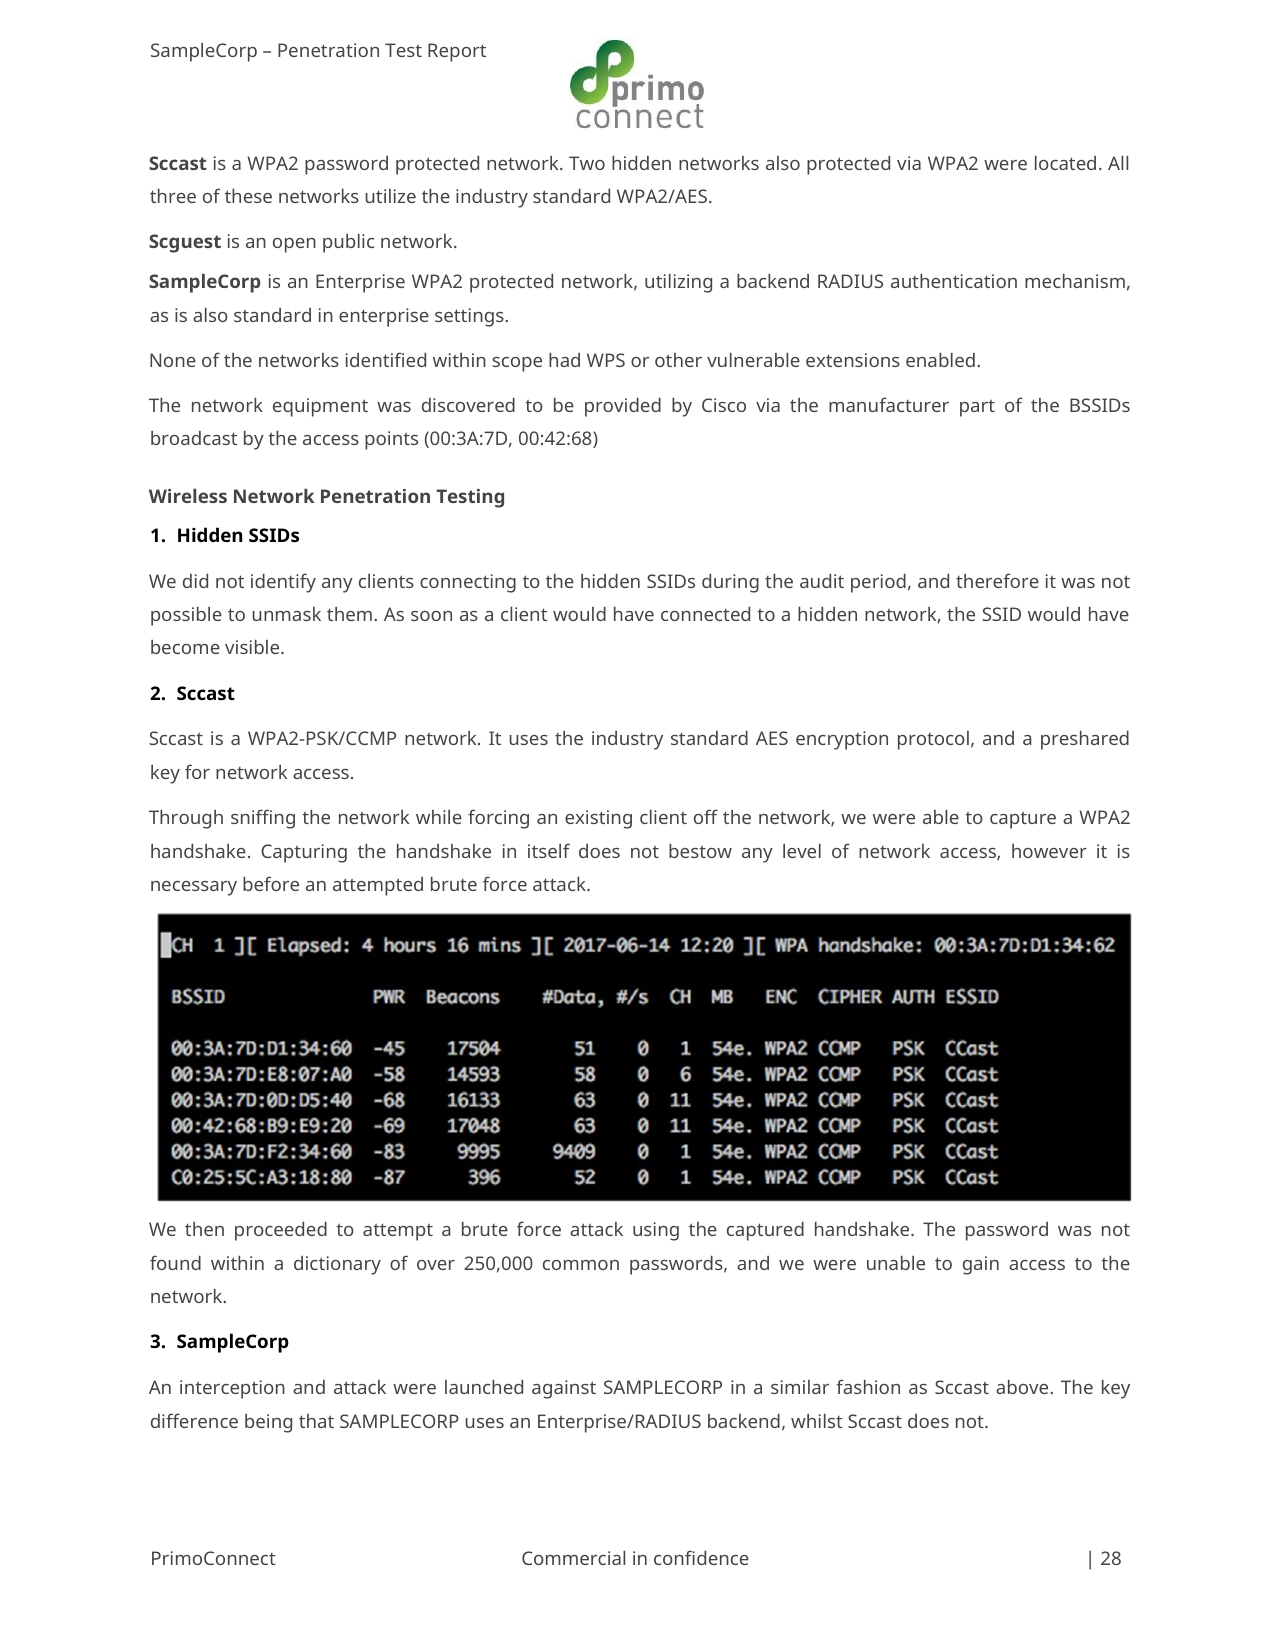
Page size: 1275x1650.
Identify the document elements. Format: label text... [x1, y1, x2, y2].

text SampleCorp is an Enterprise WPA2 protected network, utilizing a backend RADIUS authentication mechanism, as is also standard in enterprise settings. [148, 268, 1132, 327]
subtitle Wireless Network Penetration Testing [148, 483, 1132, 509]
text Sccast is a WPA2-PSK/CCMP network. It uses the industry standard AES encryption protocol, and a preshared key for network access. [148, 726, 1132, 784]
text We did not identify any clients connecting to the hidden SSIDs during the audit period, and therefore it was not possible to unmask them. As soon as a client would have connected to a hidden network, the SSID would have become visible. [148, 568, 1132, 660]
text None of the networks identified within scope had WPS or other vulnerable extensions enabled. [148, 347, 1132, 373]
picture [568, 37, 705, 131]
text Through sniffing the network while forcing an existing client off the network, we were able to capture a WPA2 handshake. Capturing the handshake in itself does not bestow any level of network access, however it is necessary before an attempted brute force attack. [148, 804, 1132, 897]
text An interception and attack were launched against SAMPLECORP in a similar fashion as Sccast above. The key difference being that SAMPLECORP uses an Enterprise/RADIUS backend, whilst Sccast does not. [148, 1374, 1132, 1433]
picture [156, 912, 1132, 1202]
text The network equipment was discovered to be provided by Cisco via the manufacturer part of the BSSIDs broadcast by the access points (00:3A:7D, 00:42:68) [148, 392, 1132, 451]
list Sccast [150, 680, 1132, 706]
list Hidden SSIDs [150, 522, 1132, 548]
text Sccast is a WPA2 password protected network. Two hidden networks also protected via WPA2 were located. All three of these networks utilize the industry standard WPA2/AES. [148, 150, 1132, 209]
list SampleCorp [150, 1329, 1132, 1354]
text Scguest is an open public network. [148, 229, 1132, 254]
text We then proceeded to attempt a brute force attack using the captured handshake. The password was not found within a dictionary of over 250,000 common passwords, and we were unable to gain access to the network. [148, 1217, 1132, 1309]
